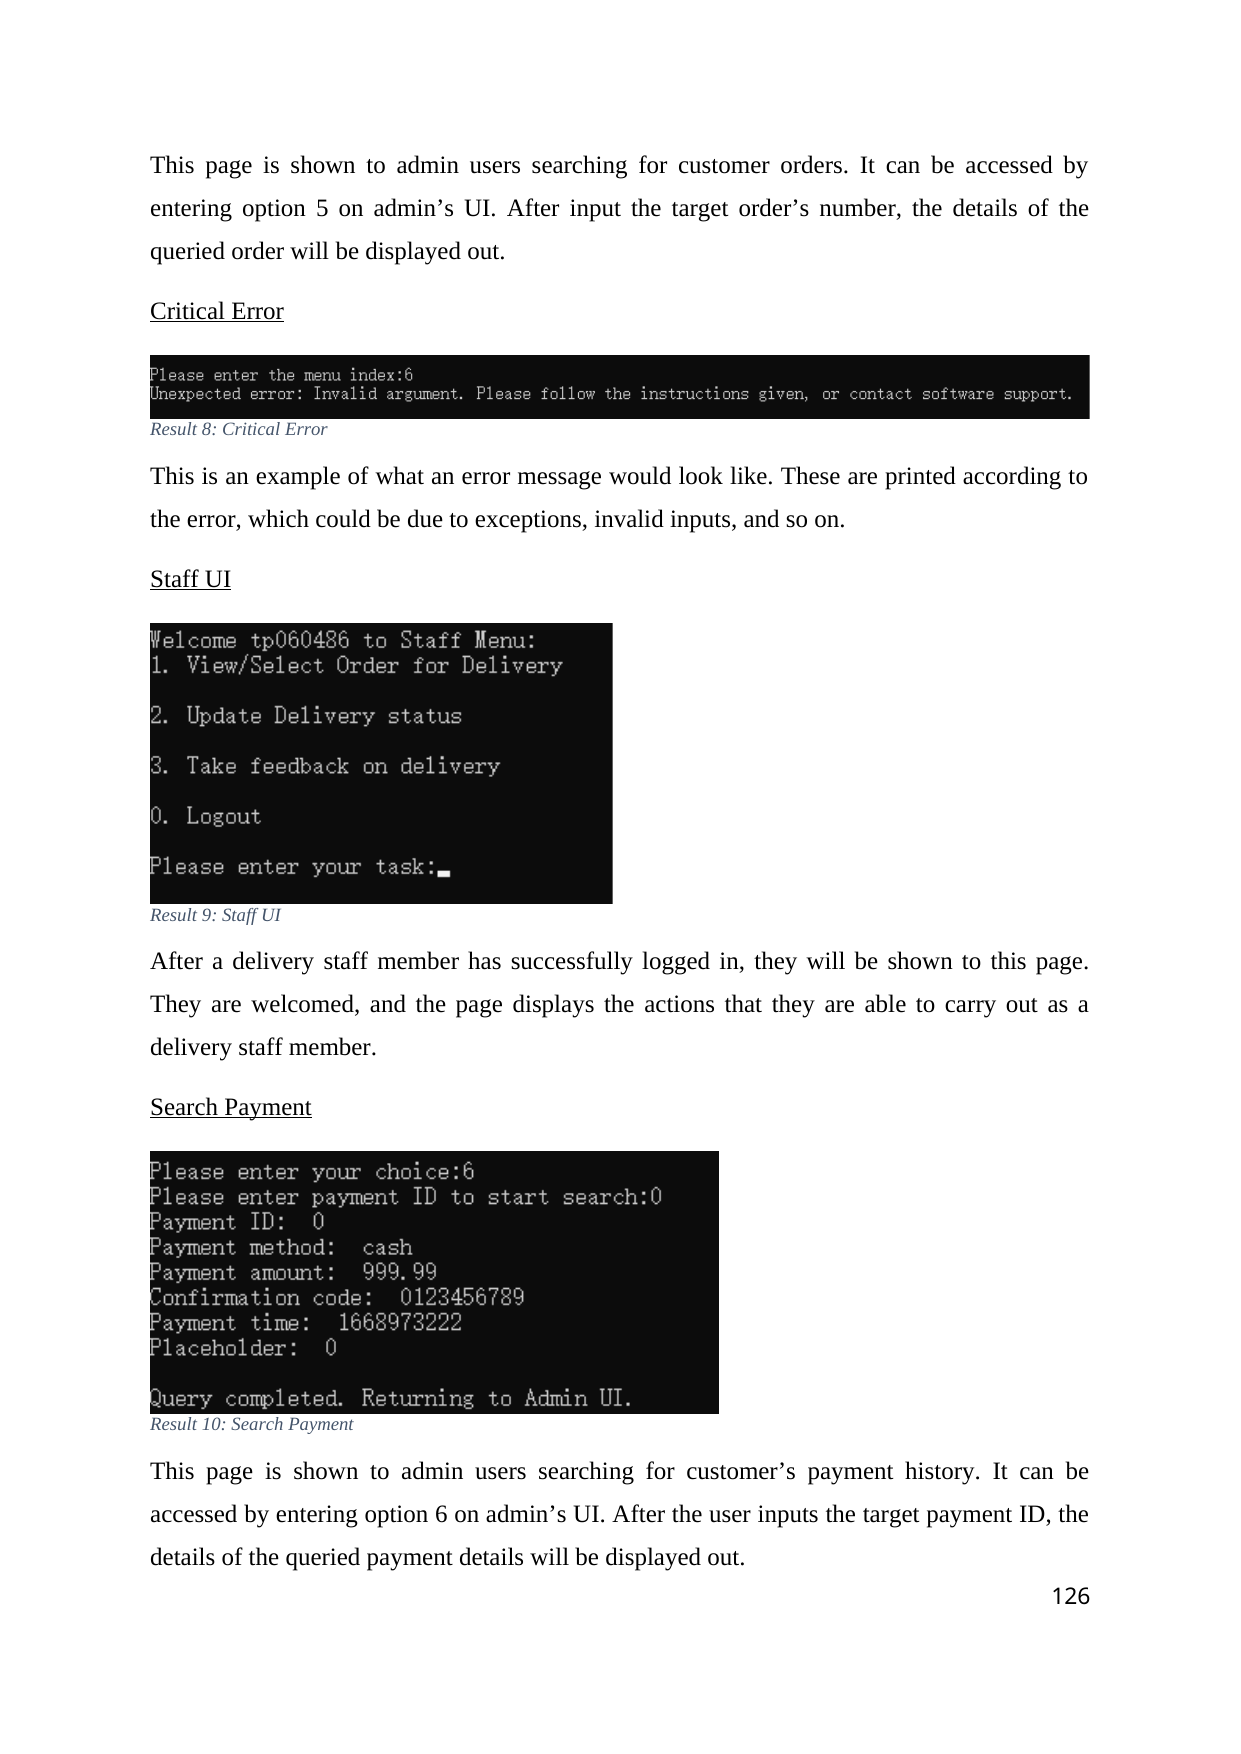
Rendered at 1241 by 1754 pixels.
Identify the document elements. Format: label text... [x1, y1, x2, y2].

text After a delivery staff member has successfully logged in, they will be shown to this page. They are welcomed, and the page displays the actions that they are able to carry out as a delivery staff member. [150, 946, 1090, 1061]
text Result 8: Critical Error [150, 419, 1090, 440]
text Search Payment [150, 1092, 1090, 1121]
picture [150, 1151, 719, 1414]
text This is an example of what an error message would look like. These are printed according to the error, which could be due to exceptions, invalid inputs, and so on. [150, 461, 1090, 533]
picture [150, 623, 613, 904]
text Critical Error [150, 296, 1090, 325]
text This page is shown to admin users searching for customer’s payment history. It can be accessed by entering option 6 on admin’s UI. After the user inputs the target payment ID, the details of the queried payment details will be displayed out. [150, 1456, 1090, 1571]
text Staff UI [150, 564, 1090, 592]
picture [150, 355, 1090, 419]
text This page is shown to admin users searching for customer orders. It can be accessed by entering option 5 on admin’s UI. After input the target order’s number, the details of the queried order will be displayed out. [150, 150, 1090, 265]
